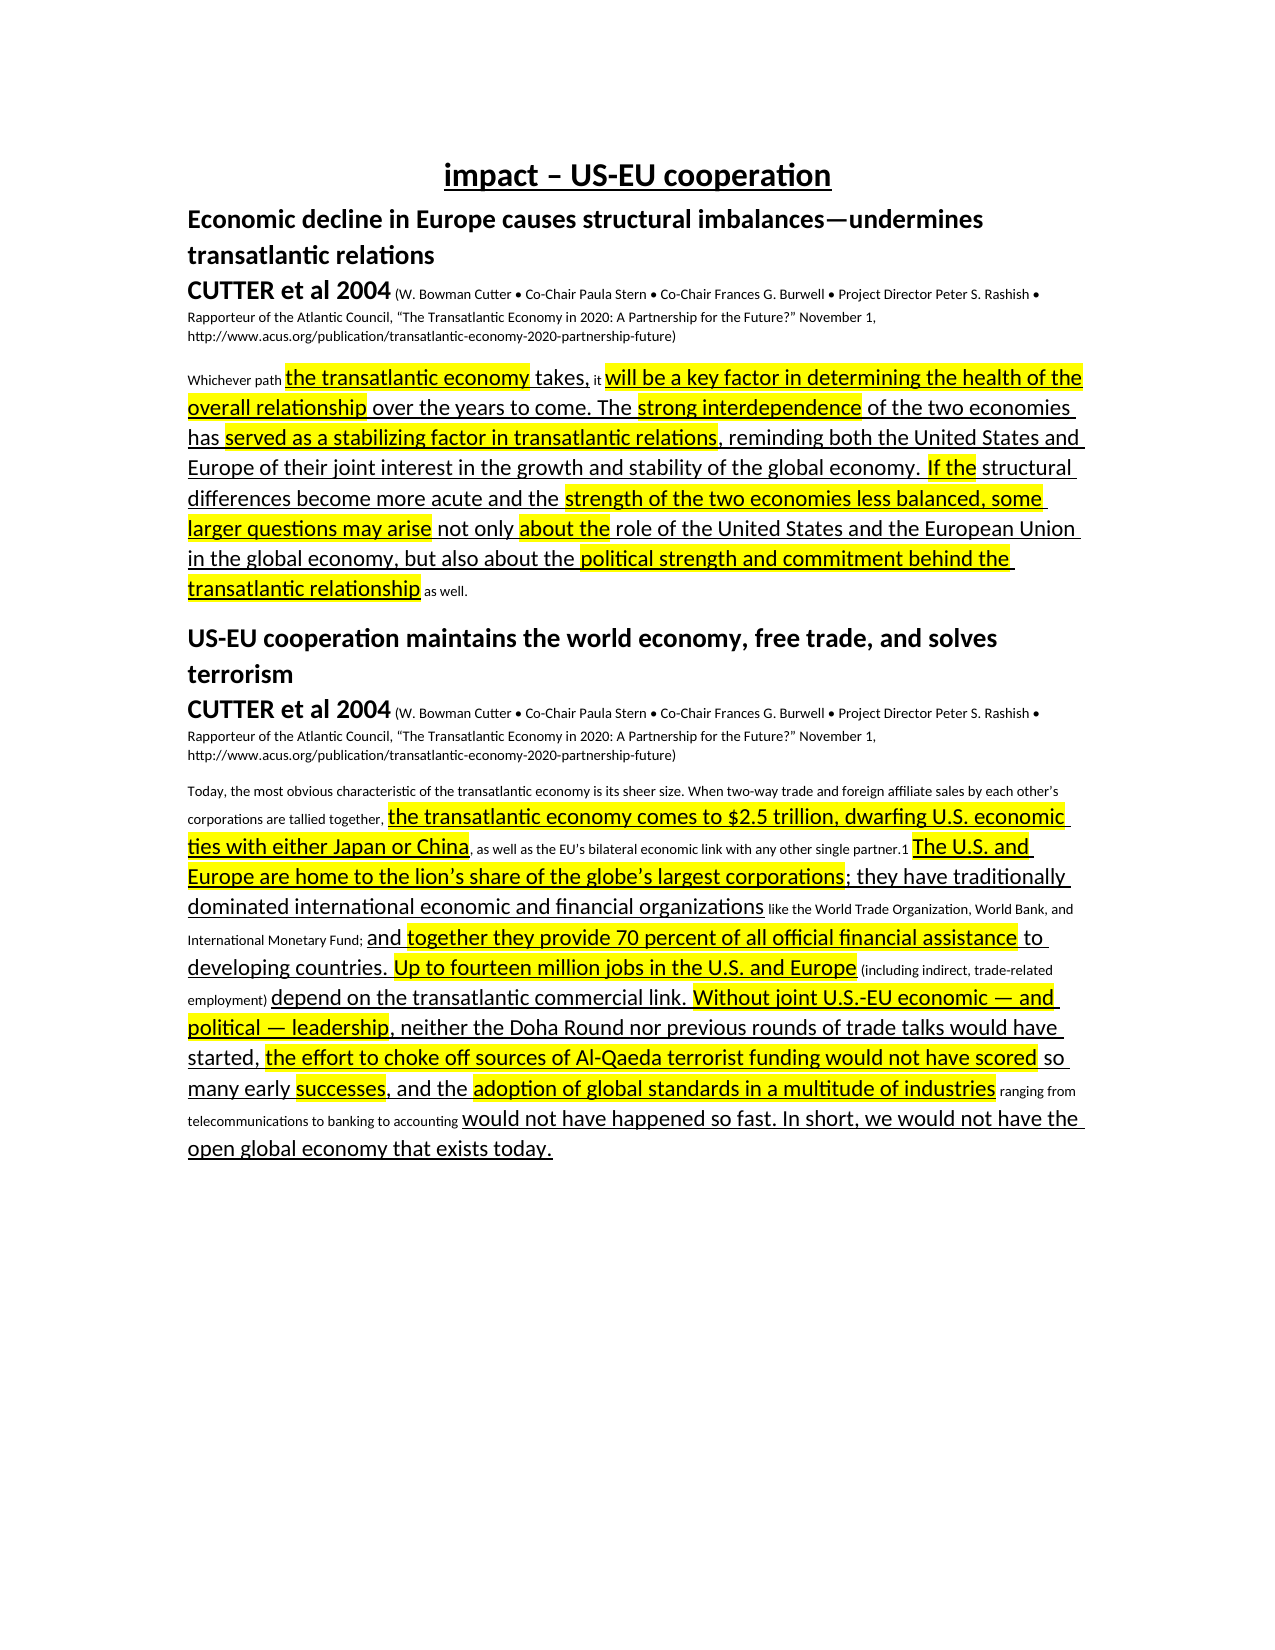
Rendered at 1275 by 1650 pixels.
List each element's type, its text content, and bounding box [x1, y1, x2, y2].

text Whichever path the transatlantic economy takes, it will be a key factor in determining the health of the overall relationship over the years to come. The strong interdependence of the two economies has served as a stabilizing factor in transatlantic relations, reminding both the United States and Europe of their joint interest in the growth and stability of the global economy. If the structural differences become more acute and the strength of the two economies less balanced, some larger questions may arise not only about the role of the United States and the European Union in the global economy, but also about the political strength and commitment behind the transatlantic relationship as well. [187, 363, 1087, 602]
text CUTTER et al 2004 (W. Bowman Cutter • Co-Chair Paula Stern • Co-Chair Frances G. Burwell • Project Director Peter S. Rashish • Rapporteur of the Atlantic Council, “The Transatlantic Economy in 2020: A Partnership for the Future?” November 1, http://www.acus.org/publication/transatlantic-economy-2020-partnership-future) [187, 273, 1087, 345]
subtitle US-EU cooperation maintains the world economy, free trade, and solves terrorism [187, 621, 1087, 690]
text CUTTER et al 2004 (W. Bowman Cutter • Co-Chair Paula Stern • Co-Chair Frances G. Burwell • Project Director Peter S. Rashish • Rapporteur of the Atlantic Council, “The Transatlantic Economy in 2020: A Partnership for the Future?” November 1, http://www.acus.org/publication/transatlantic-economy-2020-partnership-future) [187, 692, 1087, 764]
subtitle impact – US-EU cooperation [187, 154, 1087, 195]
subtitle Economic decline in Europe causes structural imbalances—undermines transatlantic relations [187, 202, 1087, 271]
text Today, the most obvious characteristic of the transatlantic economy is its sheer size. When two-way trade and foreign affiliate sales by each other’s corporations are tallied together, the transatlantic economy comes to $2.5 trillion, dwarfing U.S. economic ties with either Japan or China, as well as the EU’s bilateral economic link with any other single partner.1 The U.S. and Europe are home to the lion’s share of the globe’s largest corporations; they have traditionally dominated international economic and financial organizations like the World Trade Organization, World Bank, and International Monetary Fund; and together they provide 70 percent of all official financial assistance to developing countries. Up to fourteen million jobs in the U.S. and Europe (including indirect, trade-related employment) depend on the transatlantic commercial link. Without joint U.S.-EU economic — and political — leadership, neither the Doha Round nor previous rounds of trade talks would have started, the effort to choke off sources of Al-Qaeda terrorist funding would not have scored so many early successes, and the adoption of global standards in a multitude of industries ranging from telecommunications to banking to accounting would not have happened so fast. In short, we would not have the open global economy that exists today. [187, 782, 1087, 1162]
